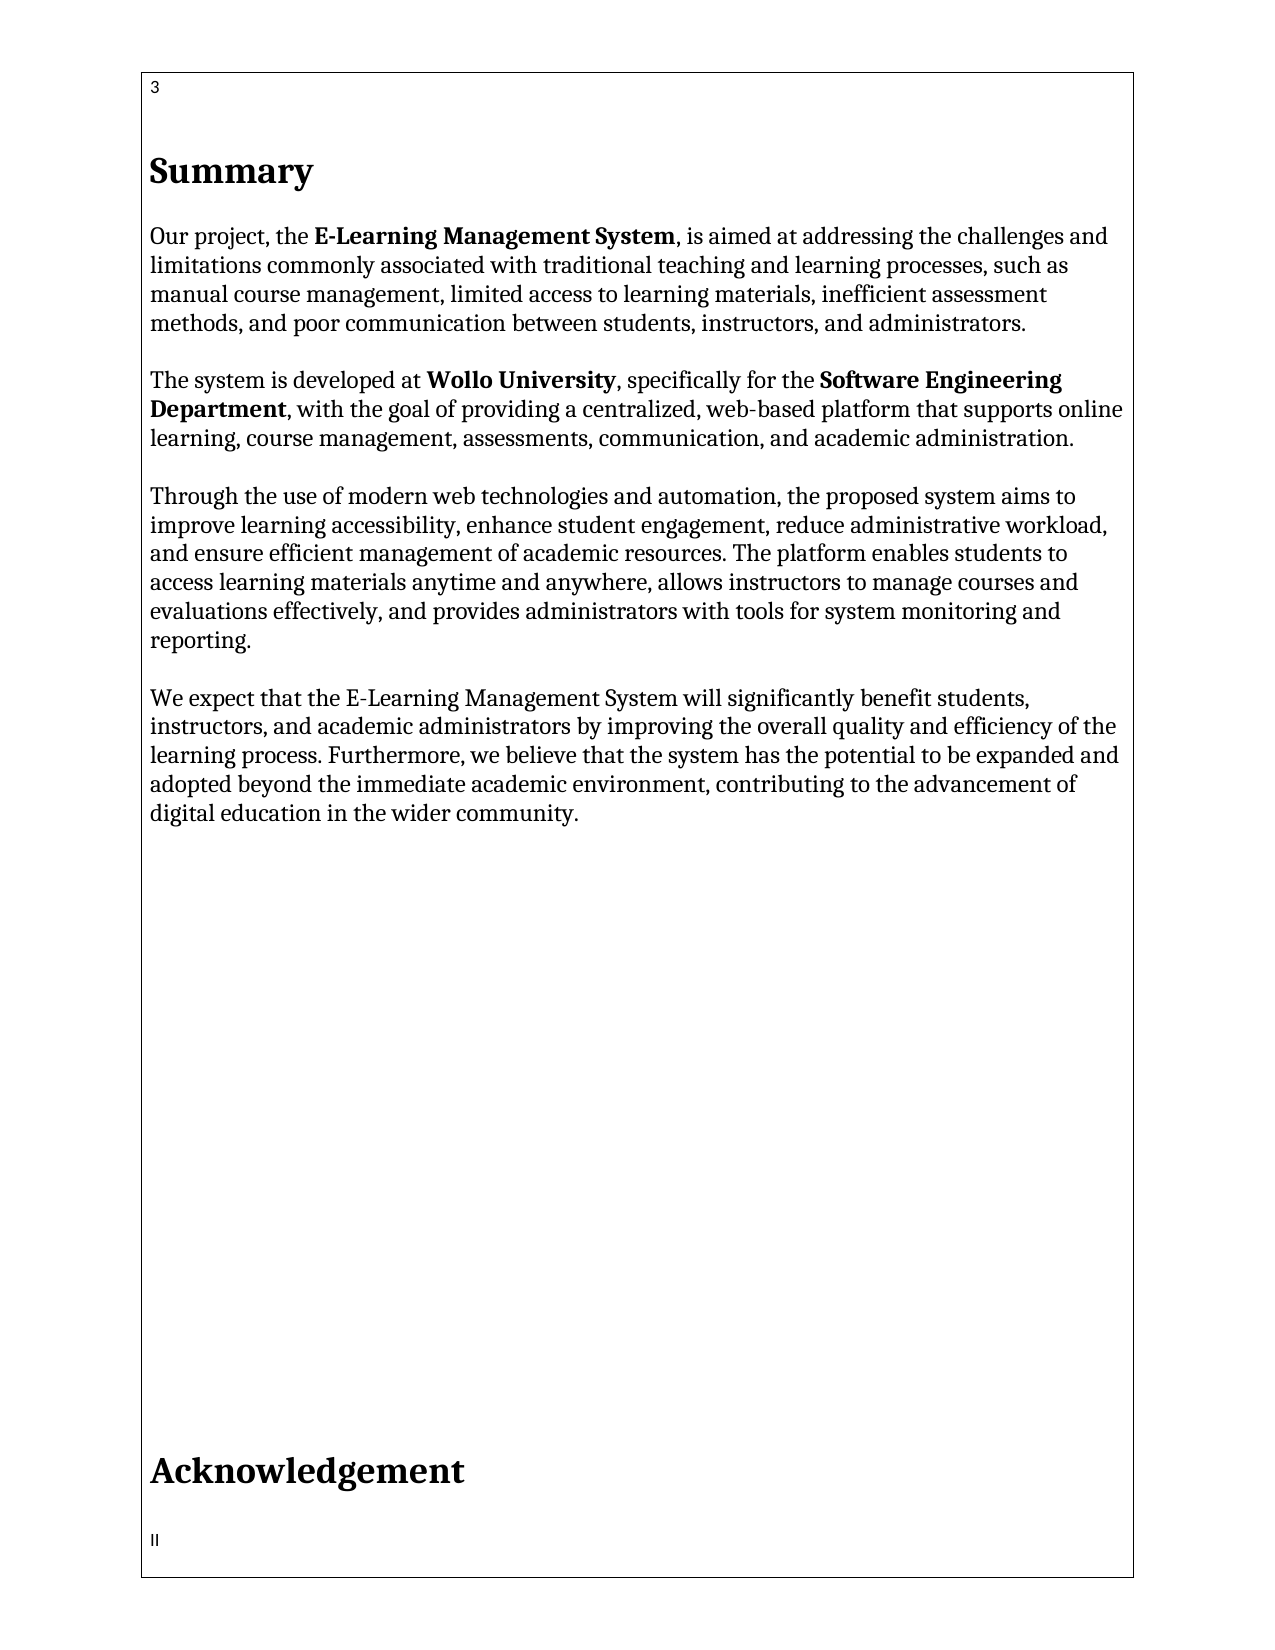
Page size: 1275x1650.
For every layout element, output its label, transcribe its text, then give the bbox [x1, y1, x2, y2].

text We expect that the E-Learning Management System will significantly benefit students, instructors, and academic administrators by improving the overall quality and efficiency of the learning process. Furthermore, we believe that the system has the potential to be expanded and adopted beyond the immediate academic environment, contributing to the advancement of digital education in the wider community. [150, 683, 1125, 827]
text Our project, the E-Learning Management System, is aimed at addressing the challenges and limitations commonly associated with traditional teaching and learning processes, such as manual course management, limited access to learning materials, inefficient assessment methods, and poor communication between students, instructors, and administrators. [150, 222, 1125, 337]
subtitle Summary [150, 150, 1125, 193]
text The system is developed at Wollo University, specifically for the Software Engineering Department, with the goal of providing a centralized, web-based platform that supports online learning, course management, assessments, communication, and academic administration. [150, 366, 1125, 453]
text Through the use of modern web technologies and automation, the proposed system aims to improve learning accessibility, enhance student engagement, reduce administrative workload, and ensure efficient management of academic resources. The platform enables students to access learning materials anytime and anywhere, allows instructors to manage courses and evaluations effectively, and provides administrators with tools for system monitoring and reporting. [150, 482, 1125, 654]
subtitle Acknowledgement [150, 1450, 1125, 1493]
